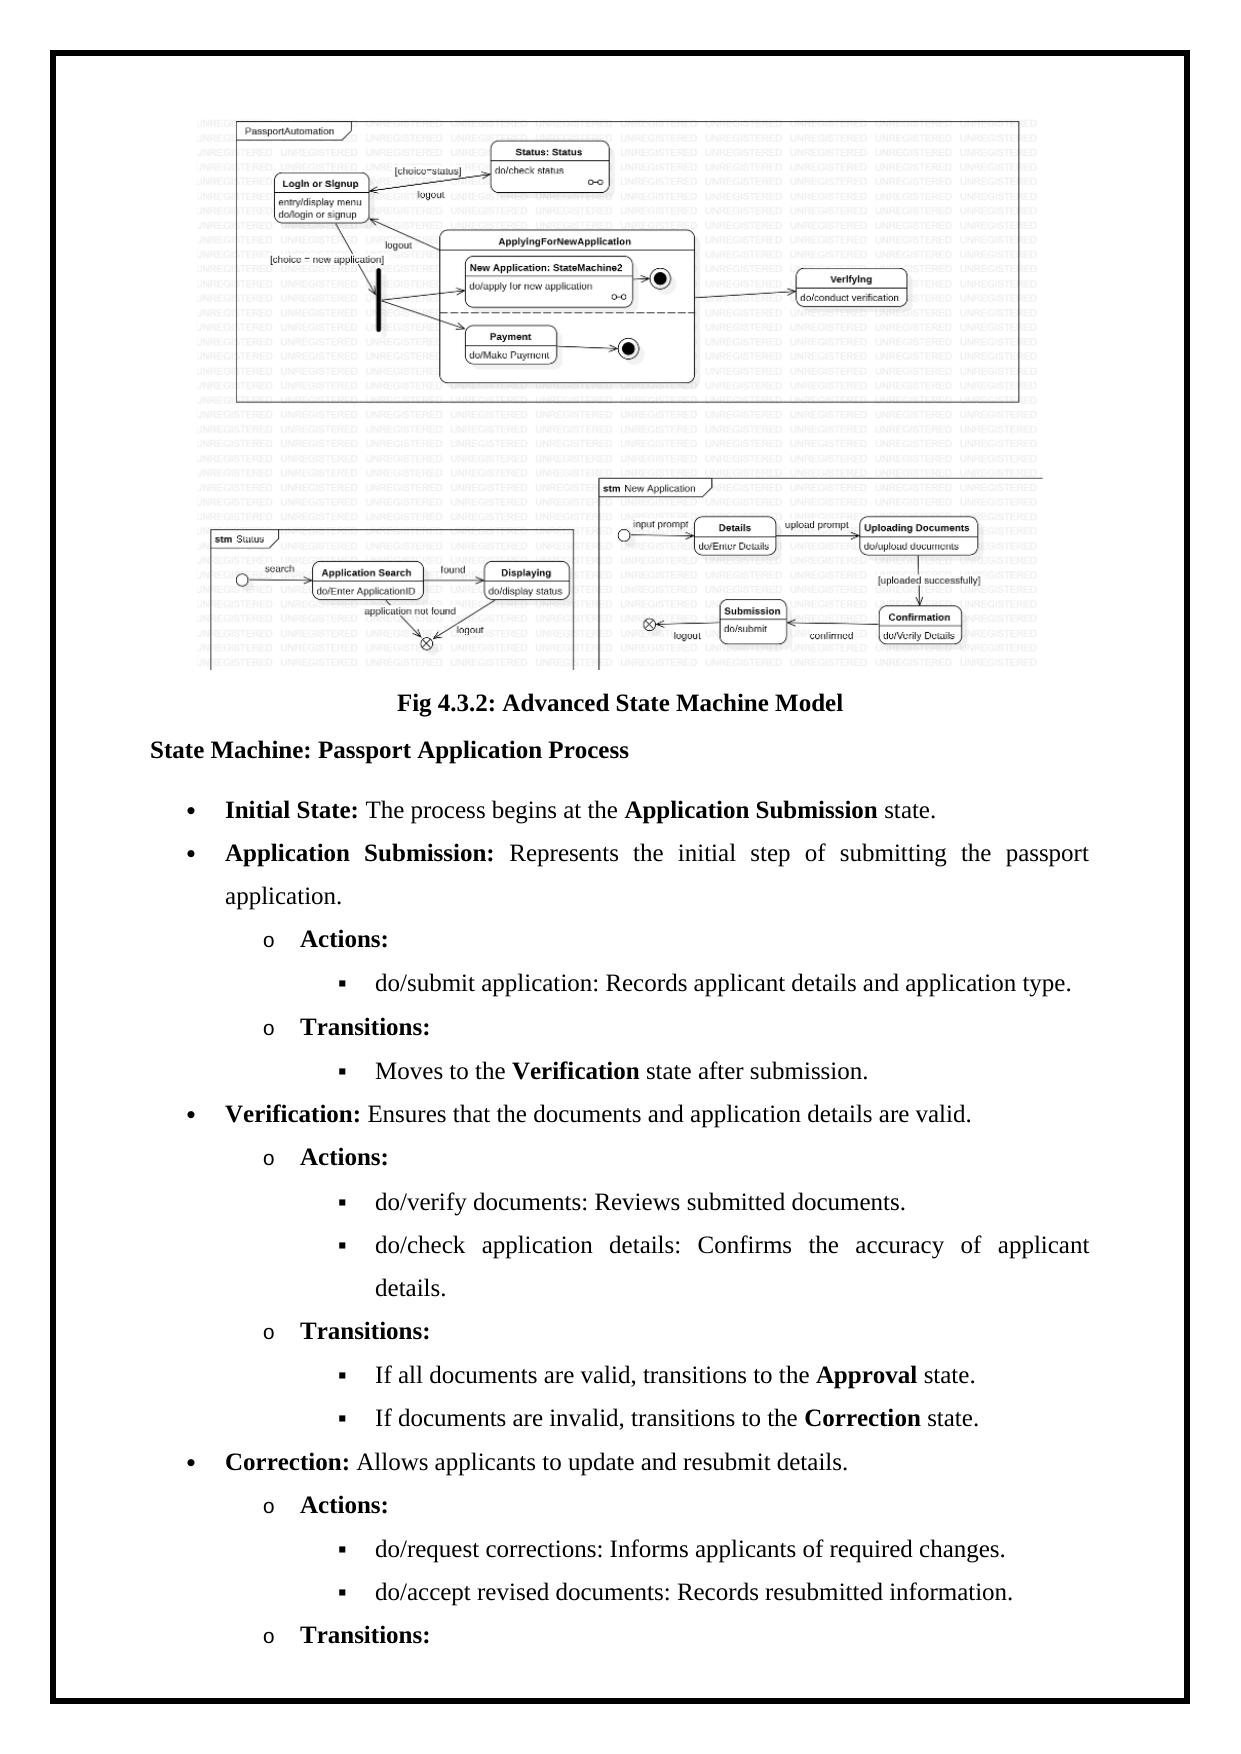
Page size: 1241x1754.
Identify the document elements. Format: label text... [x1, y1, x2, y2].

text Fig 4.3.2: Advanced State Machine Model [150, 688, 1090, 717]
list Transitions: [262, 1316, 1090, 1346]
text State Machine: Passport Application Process [150, 735, 1090, 764]
list do/accept revised documents: Records resubmitted information. [337, 1577, 1090, 1606]
list Transitions: [262, 1620, 1090, 1650]
list Initial State: The process begins at the Application Submission state. [187, 795, 1090, 823]
list Moves to the Verification state after submission. [337, 1056, 1090, 1085]
list Actions: [262, 1142, 1090, 1172]
list do/check application details: Confirms the accuracy of applicant details. [337, 1230, 1090, 1302]
list Application Submission: Represents the initial step of submitting the passport application. [187, 838, 1090, 910]
list If all documents are valid, transitions to the Approval state. [337, 1360, 1090, 1389]
picture [197, 118, 1043, 670]
list do/request corrections: Informs applicants of required changes. [337, 1534, 1090, 1563]
list Verification: Ensures that the documents and application details are valid. [187, 1099, 1090, 1128]
list If documents are invalid, transitions to the Correction state. [337, 1403, 1090, 1432]
list do/submit application: Records applicant details and application type. [337, 968, 1090, 997]
list Correction: Allows applicants to update and resubmit details. [187, 1447, 1090, 1475]
list do/verify documents: Reviews submitted documents. [337, 1187, 1090, 1215]
list Transitions: [262, 1012, 1090, 1041]
list Actions: [262, 924, 1090, 954]
list Actions: [262, 1490, 1090, 1519]
